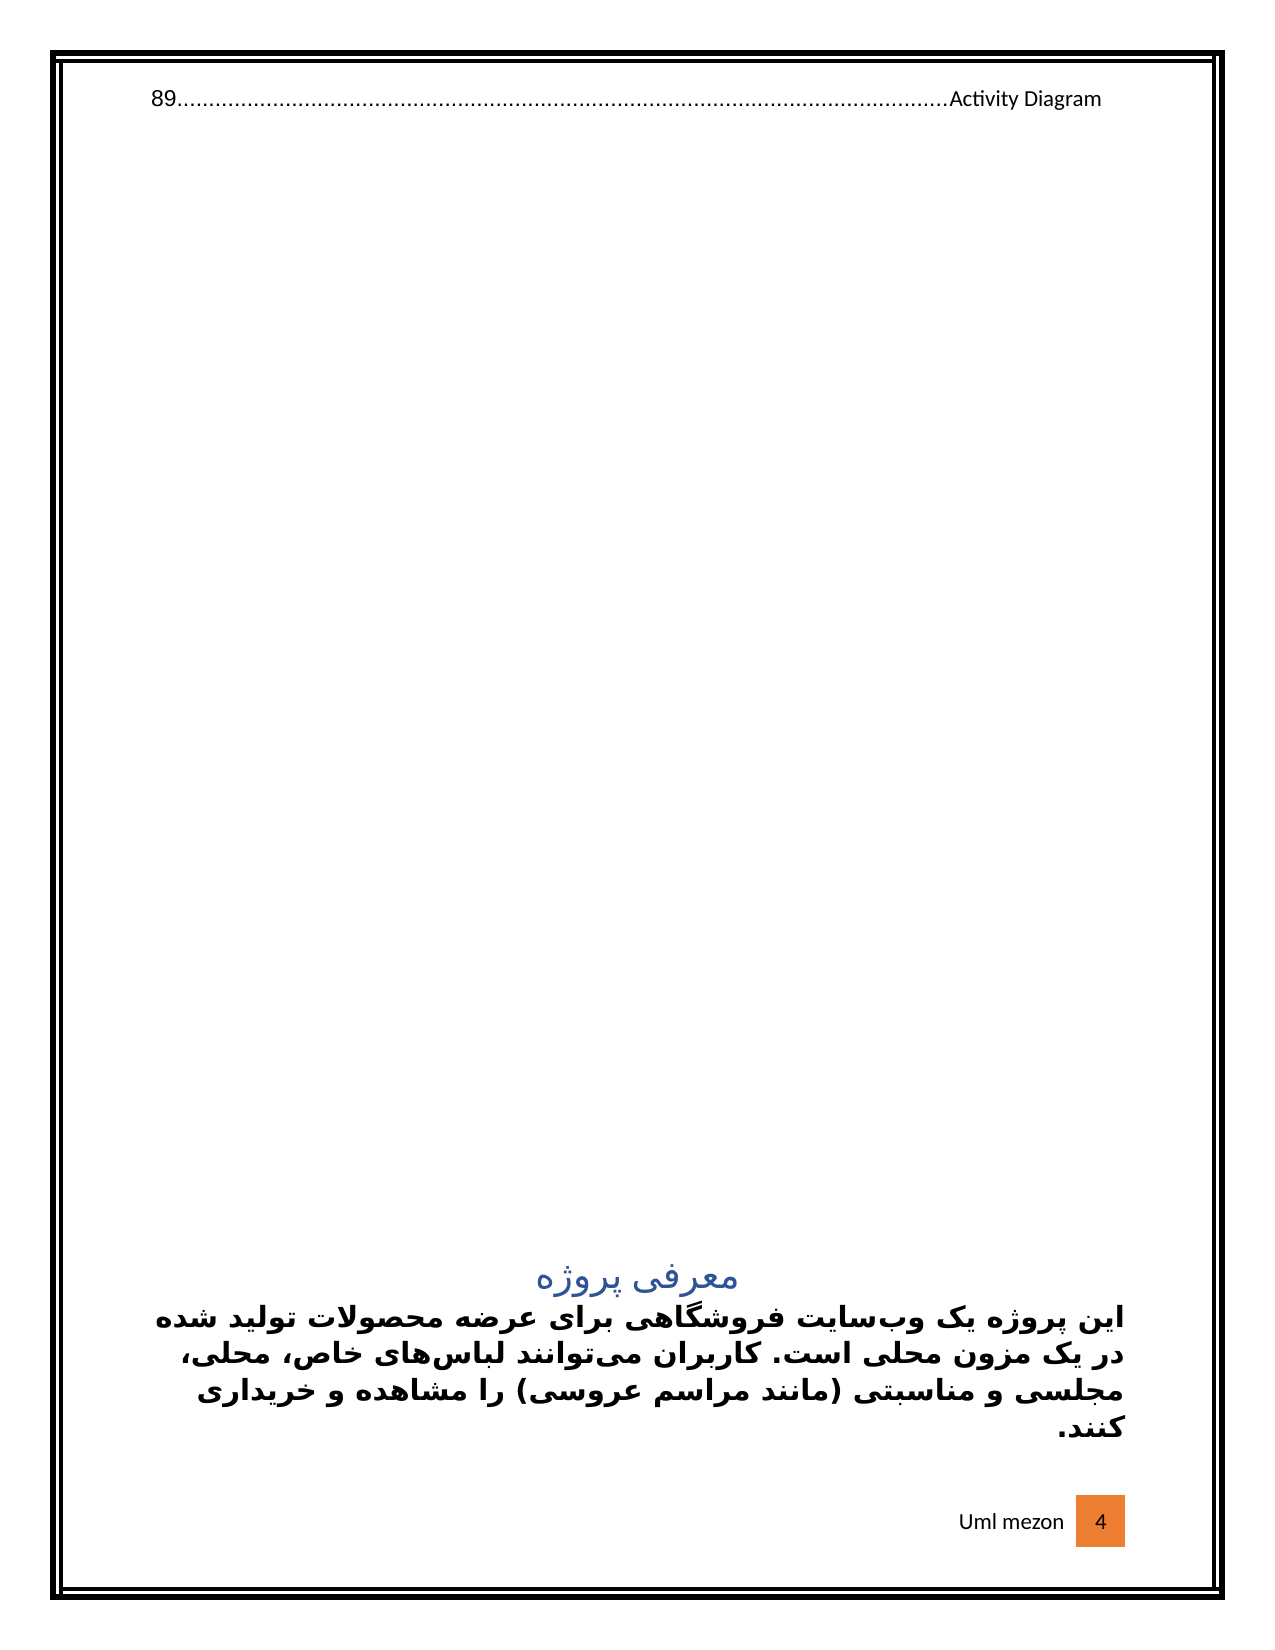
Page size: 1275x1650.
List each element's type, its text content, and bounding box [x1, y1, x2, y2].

text این پروژه یک وب‌سایت فروشگاهی برای عرضه محصولات تولید شده در یک مزون محلی است. کاربران می‌توانند لباس‌های خاص، محلی، مجلسی و مناسبتی (مانند مراسم عروسی) را مشاهده و خریداری کنند. [150, 1300, 1125, 1444]
subtitle معرفی پروژه [150, 1254, 1125, 1297]
